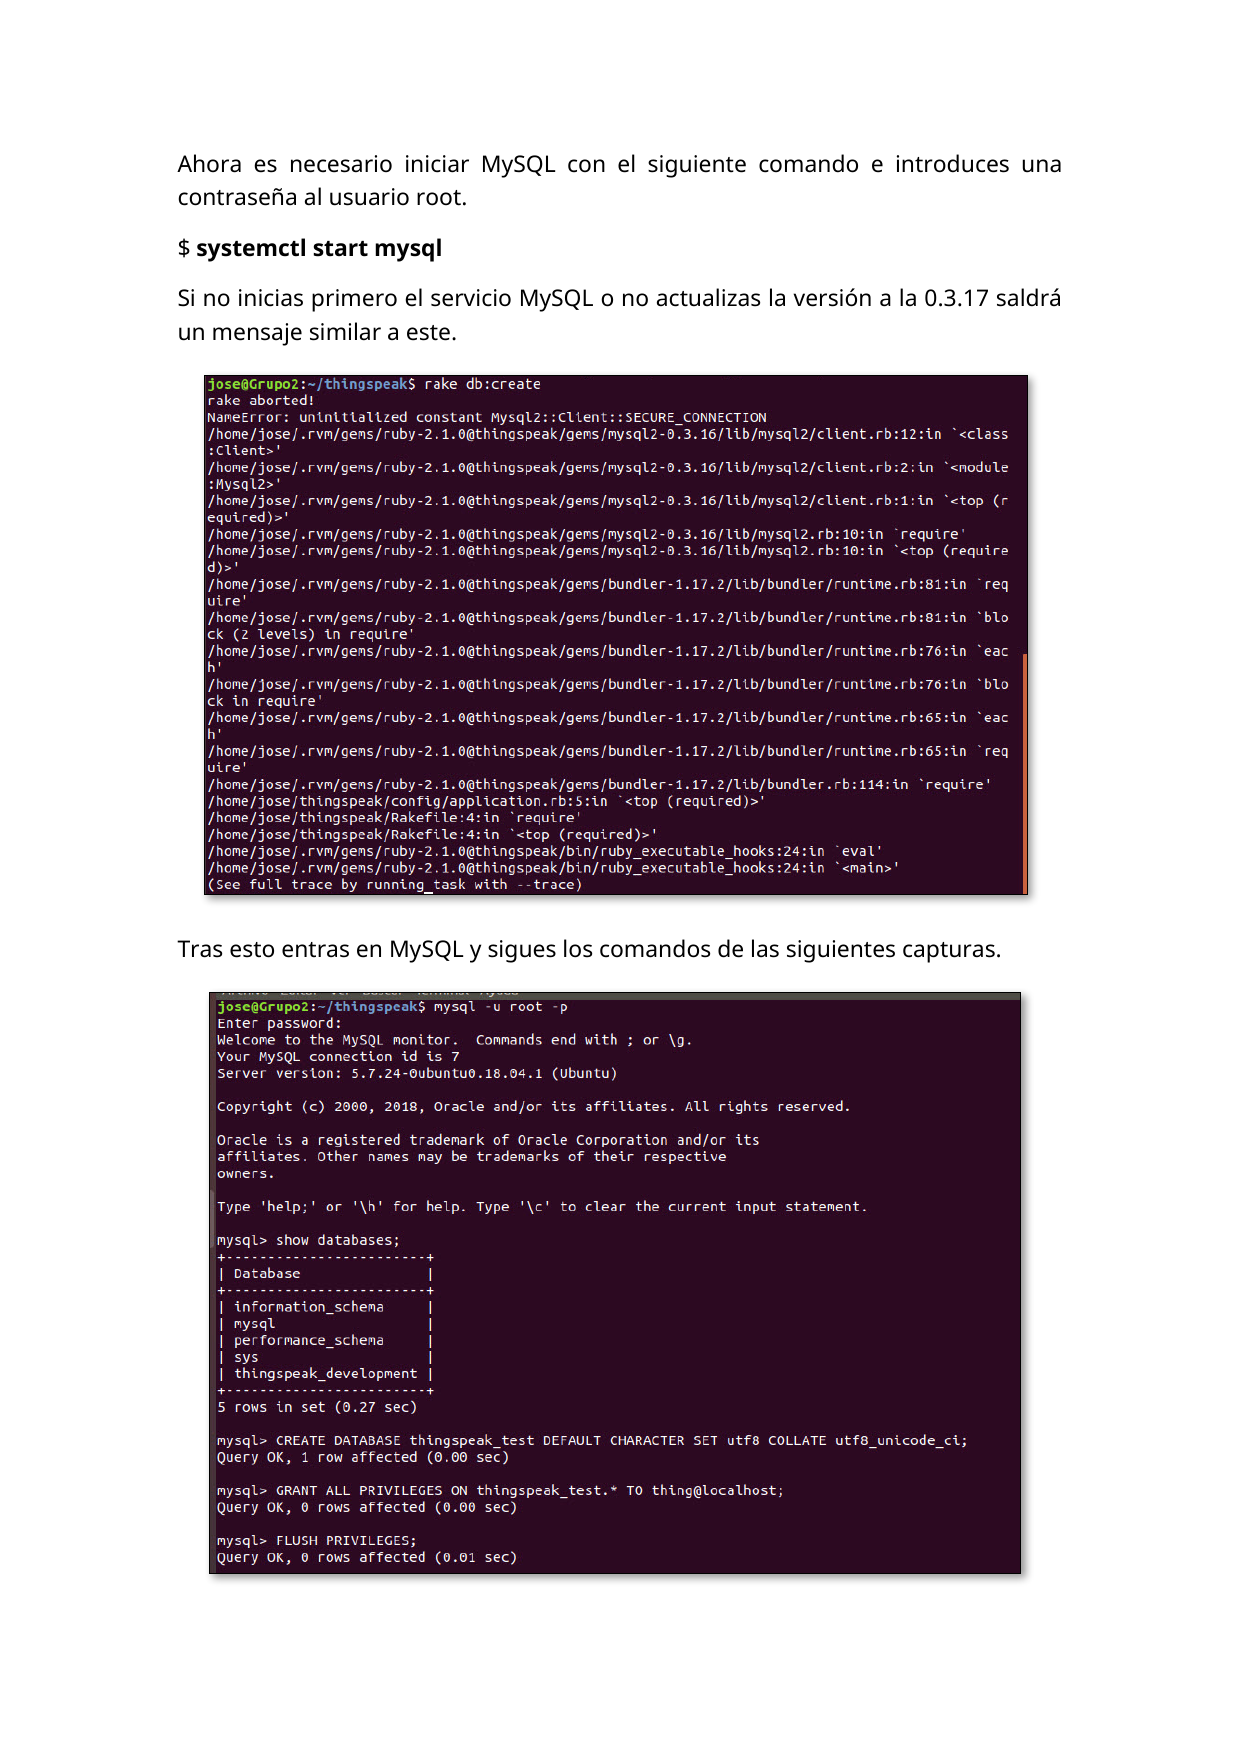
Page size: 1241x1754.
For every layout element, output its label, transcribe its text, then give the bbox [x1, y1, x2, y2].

text Si no inicias primero el servicio MySQL o no actualizas la versión a la 0.3.17 saldrá un mensaje similar a este. [177, 282, 1063, 347]
picture [210, 993, 1020, 1573]
text Ahora es necesario iniciar MySQL con el siguiente comando e introduces una contraseña al usuario root. [177, 148, 1063, 213]
picture [205, 376, 1027, 894]
text $ systemctl start mysql [177, 232, 1063, 263]
text Tras esto entras en MySQL y sigues los comandos de las siguientes capturas. [177, 932, 1063, 964]
